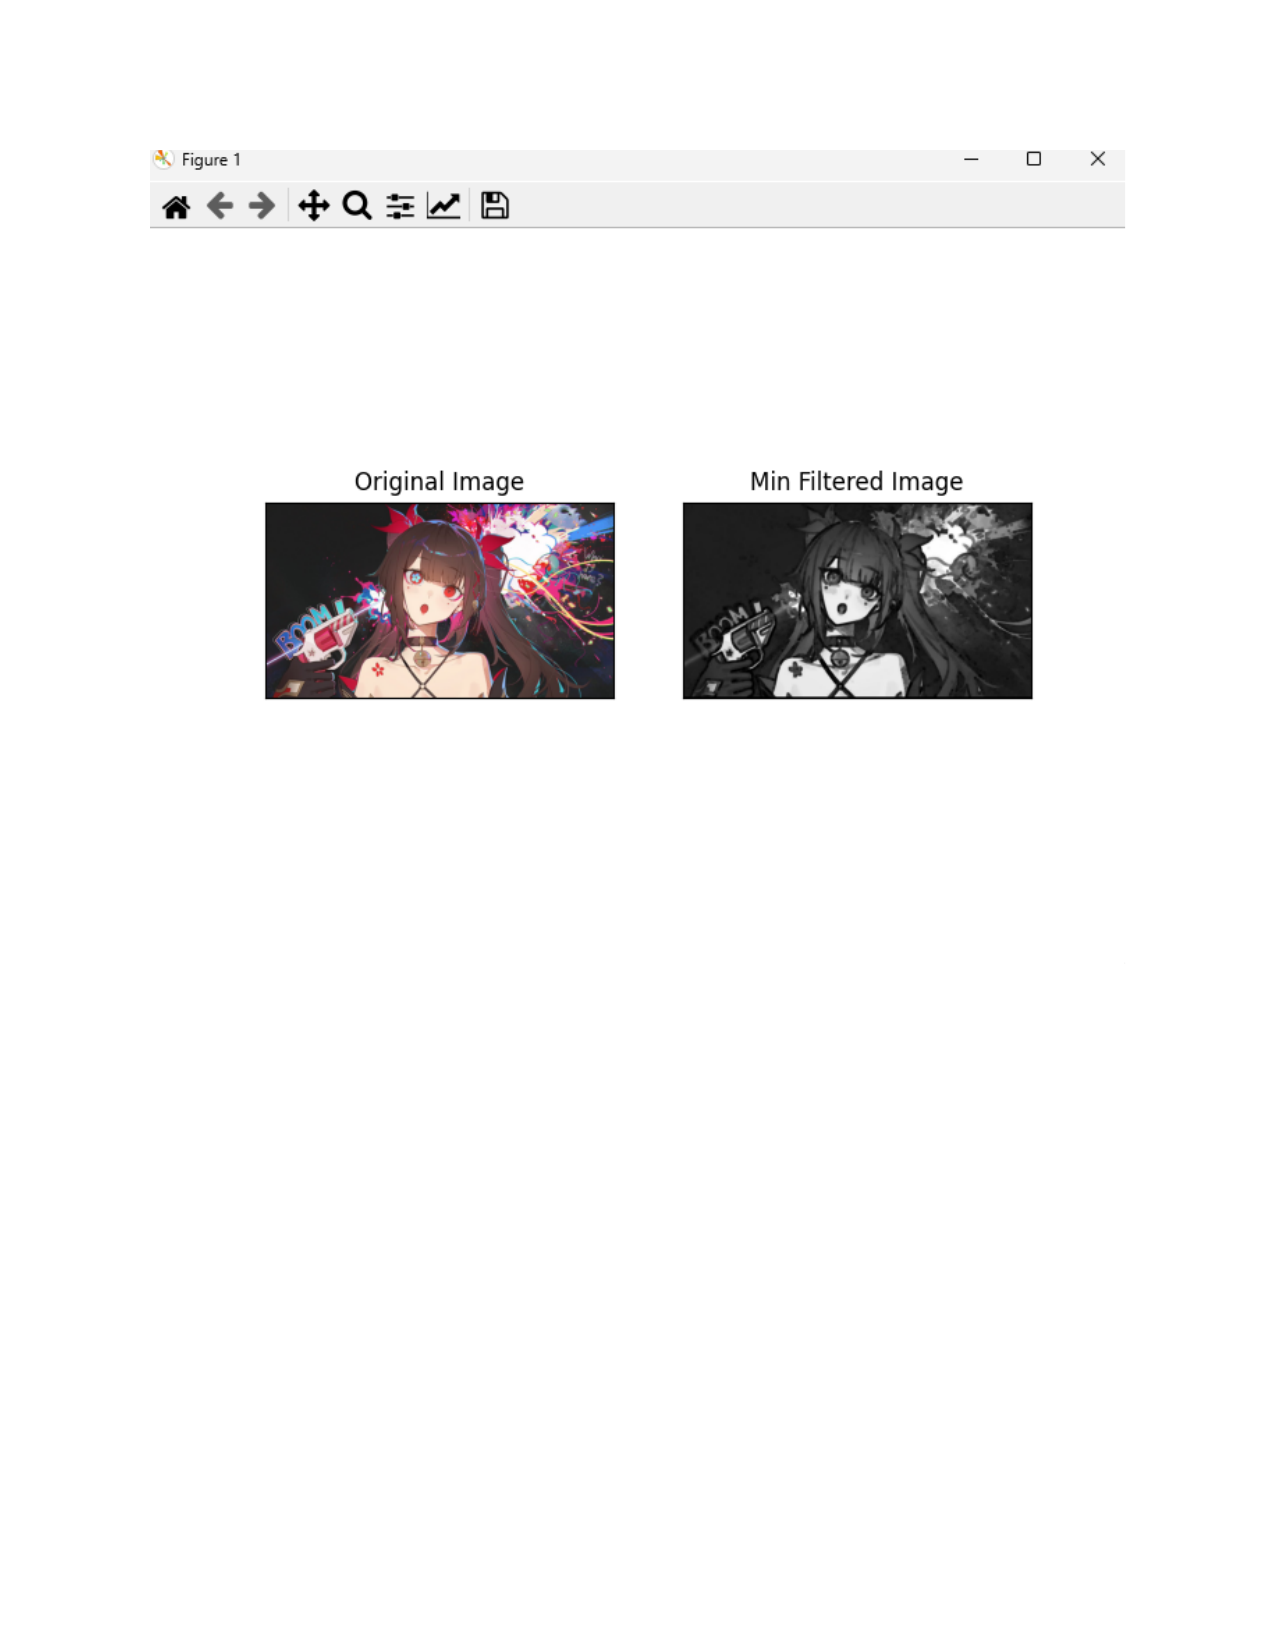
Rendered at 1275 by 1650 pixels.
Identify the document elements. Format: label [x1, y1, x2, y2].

picture [150, 150, 1125, 964]
